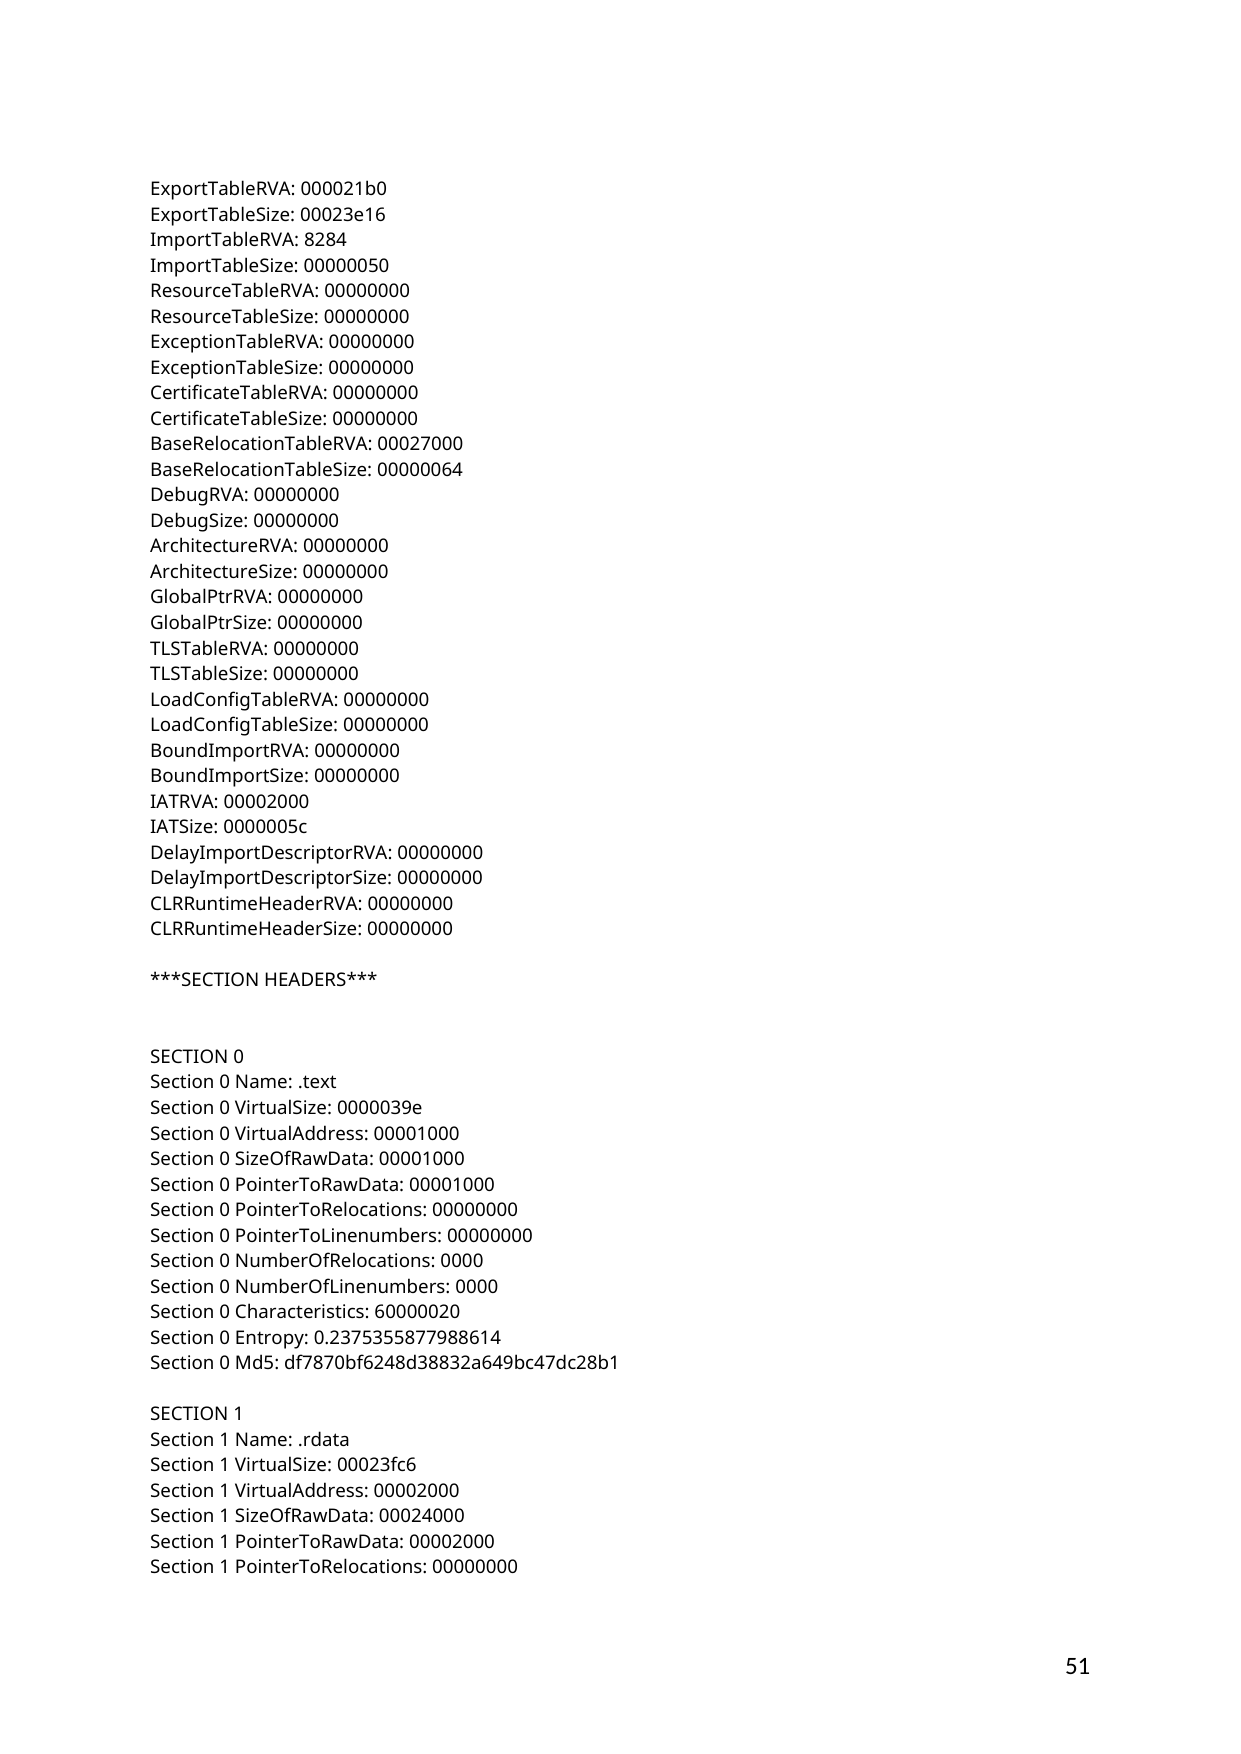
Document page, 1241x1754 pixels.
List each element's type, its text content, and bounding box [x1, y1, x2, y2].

text Section 0 PointerToRawData: 00001000 [150, 1171, 1090, 1196]
text DelayImportDescriptorRVA: 00000000 [150, 839, 1090, 864]
text ImportTableSize: 00000050 [150, 252, 1090, 278]
text BoundImportSize: 00000000 [150, 762, 1090, 788]
text ***SECTION HEADERS*** [150, 967, 1090, 992]
text ExportTableRVA: 000021b0 [150, 176, 1090, 201]
text Section 1 VirtualSize: 00023fc6 [150, 1452, 1090, 1477]
text Section 0 PointerToLinenumbers: 00000000 [150, 1222, 1090, 1247]
text BaseRelocationTableSize: 00000064 [150, 456, 1090, 482]
text CertificateTableSize: 00000000 [150, 405, 1090, 431]
text Section 1 PointerToRelocations: 00000000 [150, 1554, 1090, 1579]
text SECTION 1 [150, 1401, 1090, 1426]
text Section 0 PointerToRelocations: 00000000 [150, 1196, 1090, 1222]
text Section 0 VirtualAddress: 00001000 [150, 1120, 1090, 1145]
text CLRRuntimeHeaderRVA: 00000000 [150, 890, 1090, 916]
text IATSize: 0000005c [150, 813, 1090, 839]
text BaseRelocationTableRVA: 00027000 [150, 431, 1090, 456]
text Section 0 SizeOfRawData: 00001000 [150, 1145, 1090, 1171]
text CertificateTableRVA: 00000000 [150, 380, 1090, 405]
text Section 0 NumberOfLinenumbers: 0000 [150, 1273, 1090, 1298]
text Section 1 SizeOfRawData: 00024000 [150, 1503, 1090, 1528]
text ResourceTableSize: 00000000 [150, 303, 1090, 329]
text ArchitectureSize: 00000000 [150, 558, 1090, 584]
text BoundImportRVA: 00000000 [150, 737, 1090, 762]
text Section 1 VirtualAddress: 00002000 [150, 1477, 1090, 1503]
text ArchitectureRVA: 00000000 [150, 533, 1090, 558]
text GlobalPtrRVA: 00000000 [150, 584, 1090, 609]
text IATRVA: 00002000 [150, 788, 1090, 813]
text Section 0 Entropy: 0.2375355877988614 [150, 1324, 1090, 1349]
text TLSTableRVA: 00000000 [150, 635, 1090, 660]
text LoadConfigTableSize: 00000000 [150, 711, 1090, 737]
text TLSTableSize: 00000000 [150, 660, 1090, 686]
text ExceptionTableSize: 00000000 [150, 354, 1090, 380]
text ExportTableSize: 00023e16 [150, 201, 1090, 227]
text Section 0 VirtualSize: 0000039e [150, 1094, 1090, 1120]
text Section 1 PointerToRawData: 00002000 [150, 1528, 1090, 1554]
text Section 0 Md5: df7870bf6248d38832a649bc47dc28b1 [150, 1349, 1090, 1375]
text DebugSize: 00000000 [150, 507, 1090, 533]
text DebugRVA: 00000000 [150, 482, 1090, 507]
text Section 0 Name: .text [150, 1069, 1090, 1094]
text DelayImportDescriptorSize: 00000000 [150, 864, 1090, 890]
text Section 0 NumberOfRelocations: 0000 [150, 1247, 1090, 1273]
text LoadConfigTableRVA: 00000000 [150, 686, 1090, 711]
text Section 1 Name: .rdata [150, 1426, 1090, 1452]
text Section 0 Characteristics: 60000020 [150, 1298, 1090, 1324]
text CLRRuntimeHeaderSize: 00000000 [150, 916, 1090, 941]
text ImportTableRVA: 8284 [150, 227, 1090, 252]
text ExceptionTableRVA: 00000000 [150, 329, 1090, 354]
text ResourceTableRVA: 00000000 [150, 278, 1090, 303]
text GlobalPtrSize: 00000000 [150, 609, 1090, 635]
text SECTION 0 [150, 1043, 1090, 1069]
